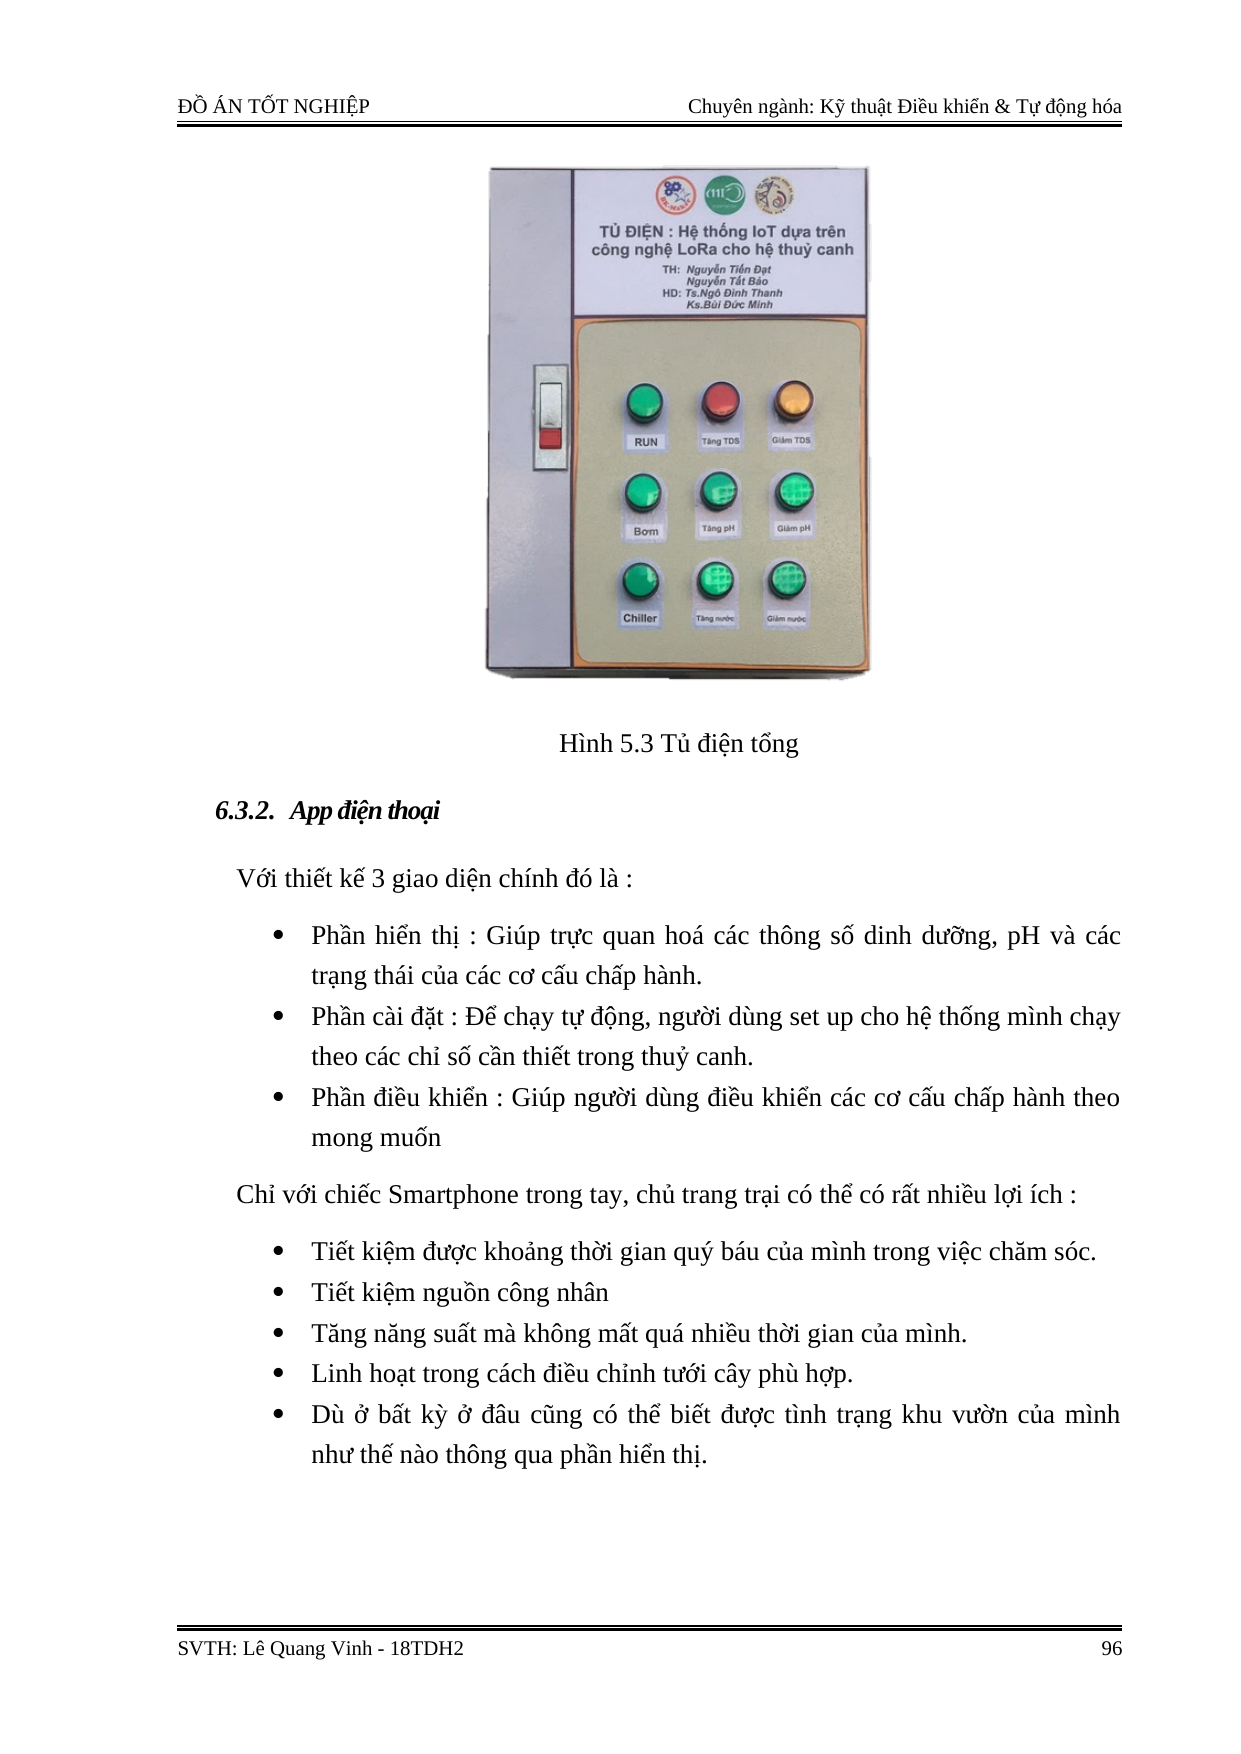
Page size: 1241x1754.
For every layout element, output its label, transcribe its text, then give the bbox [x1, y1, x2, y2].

subtitle App điện thoại [215, 794, 1122, 825]
text Chỉ với chiếc Smartphone trong tay, chủ trang trại có thể có rất nhiều lợi ích : [177, 1178, 1122, 1209]
list Dù ở bất kỳ ở đâu cũng có thể biết được tình trạng khu vườn của mình như thế nào thông qua phần hiển thị. [274, 1398, 1122, 1469]
list Tiết kiệm được khoảng thời gian quý báu của mình trong việc chăm sóc. [274, 1235, 1122, 1267]
text Với thiết kế 3 giao diện chính đó là : [177, 862, 1122, 893]
list Phần điều khiển : Giúp người dùng điều khiển các cơ cấu chấp hành theo mong muốn [274, 1081, 1122, 1152]
list Tăng năng suất mà không mất quá nhiều thời gian của mình. [274, 1317, 1122, 1348]
list Phần hiển thị : Giúp trực quan hoá các thông số dinh dưỡng, pH và các trạng thái của các cơ cấu chấp hành. [274, 919, 1122, 991]
text Hình 5.3 Tủ điện tổng [177, 727, 1122, 758]
list Tiết kiệm nguồn công nhân [274, 1276, 1122, 1307]
list Phần cài đặt : Để chạy tự động, người dùng set up cho hệ thống mình chạy theo các chỉ số cần thiết trong thuỷ canh. [274, 1000, 1122, 1071]
list Linh hoạt trong cách điều chỉnh tưới cây phù hợp. [274, 1357, 1122, 1388]
picture [460, 147, 898, 701]
